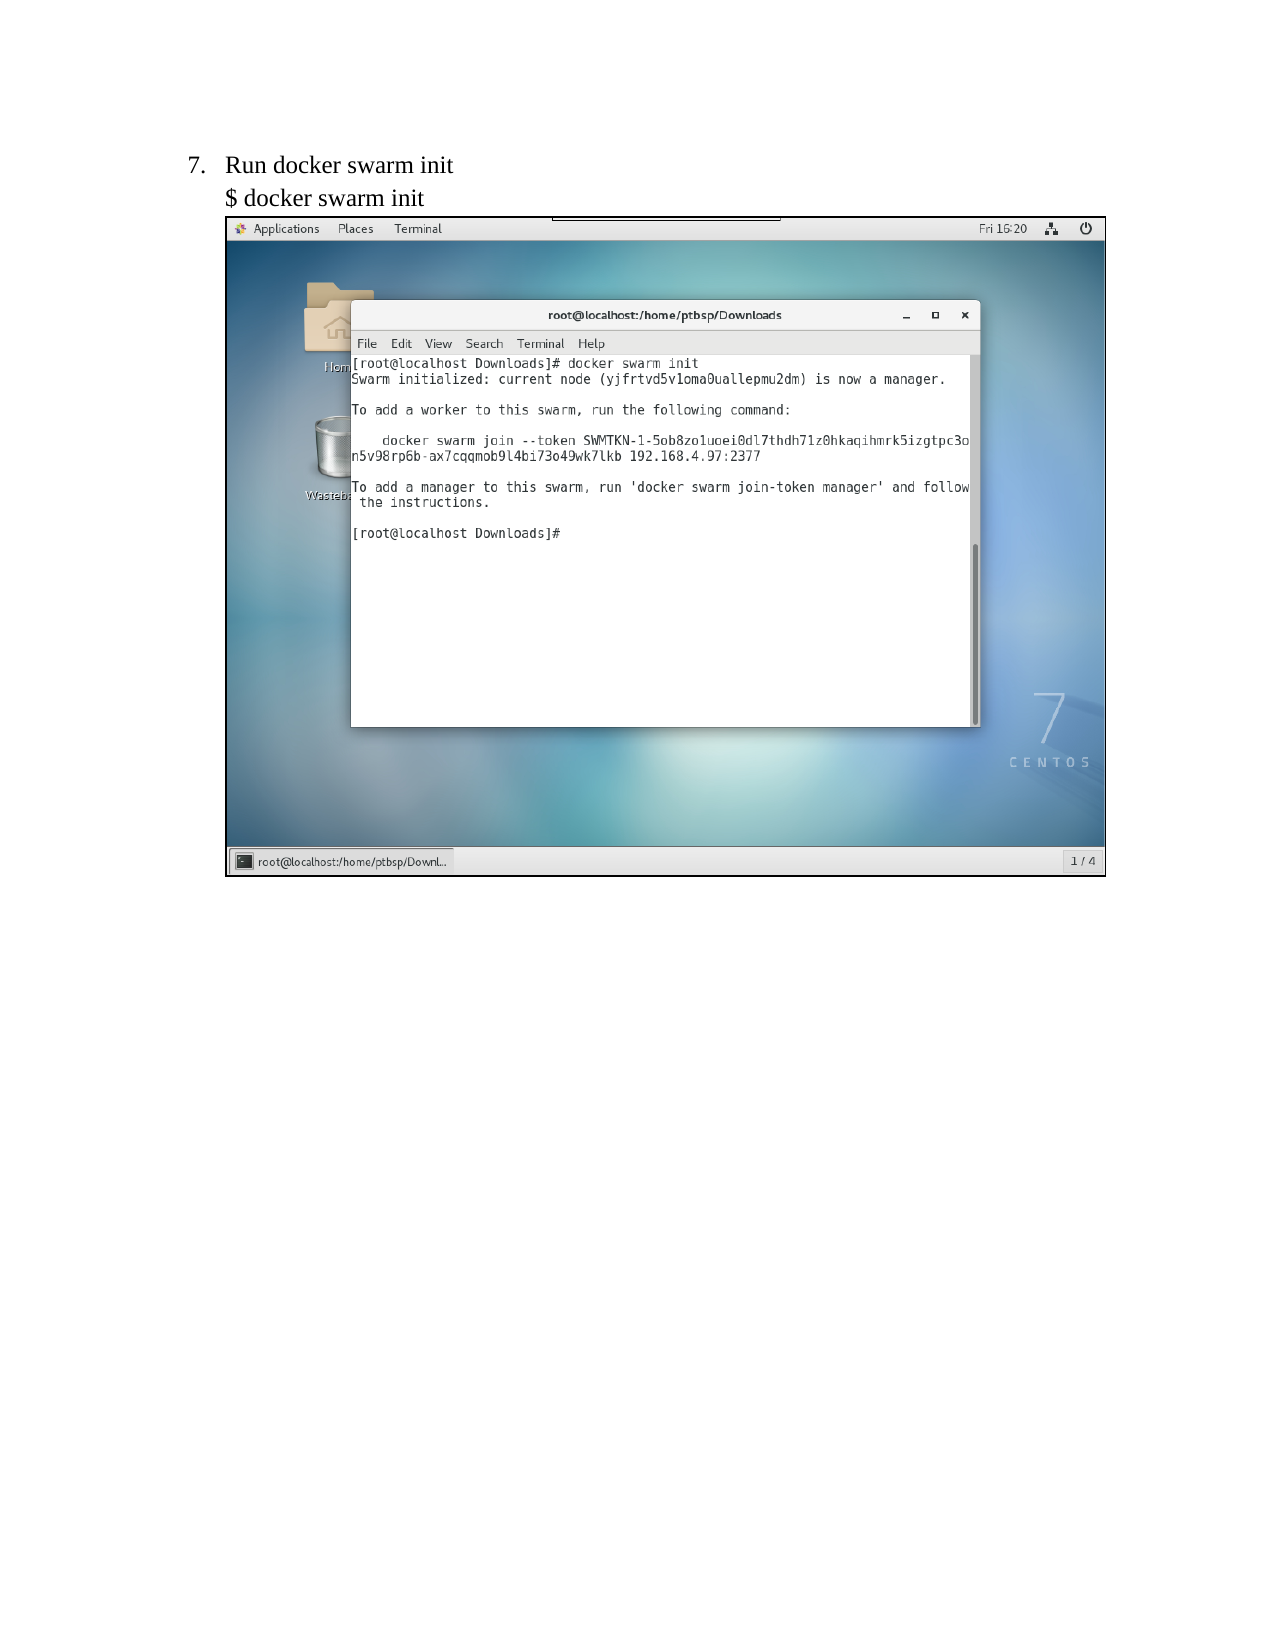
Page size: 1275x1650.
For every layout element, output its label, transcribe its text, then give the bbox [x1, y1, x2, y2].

picture [227, 218, 1105, 875]
list Run docker swarm init [187, 150, 1125, 179]
list $ docker swarm init [225, 183, 1125, 212]
